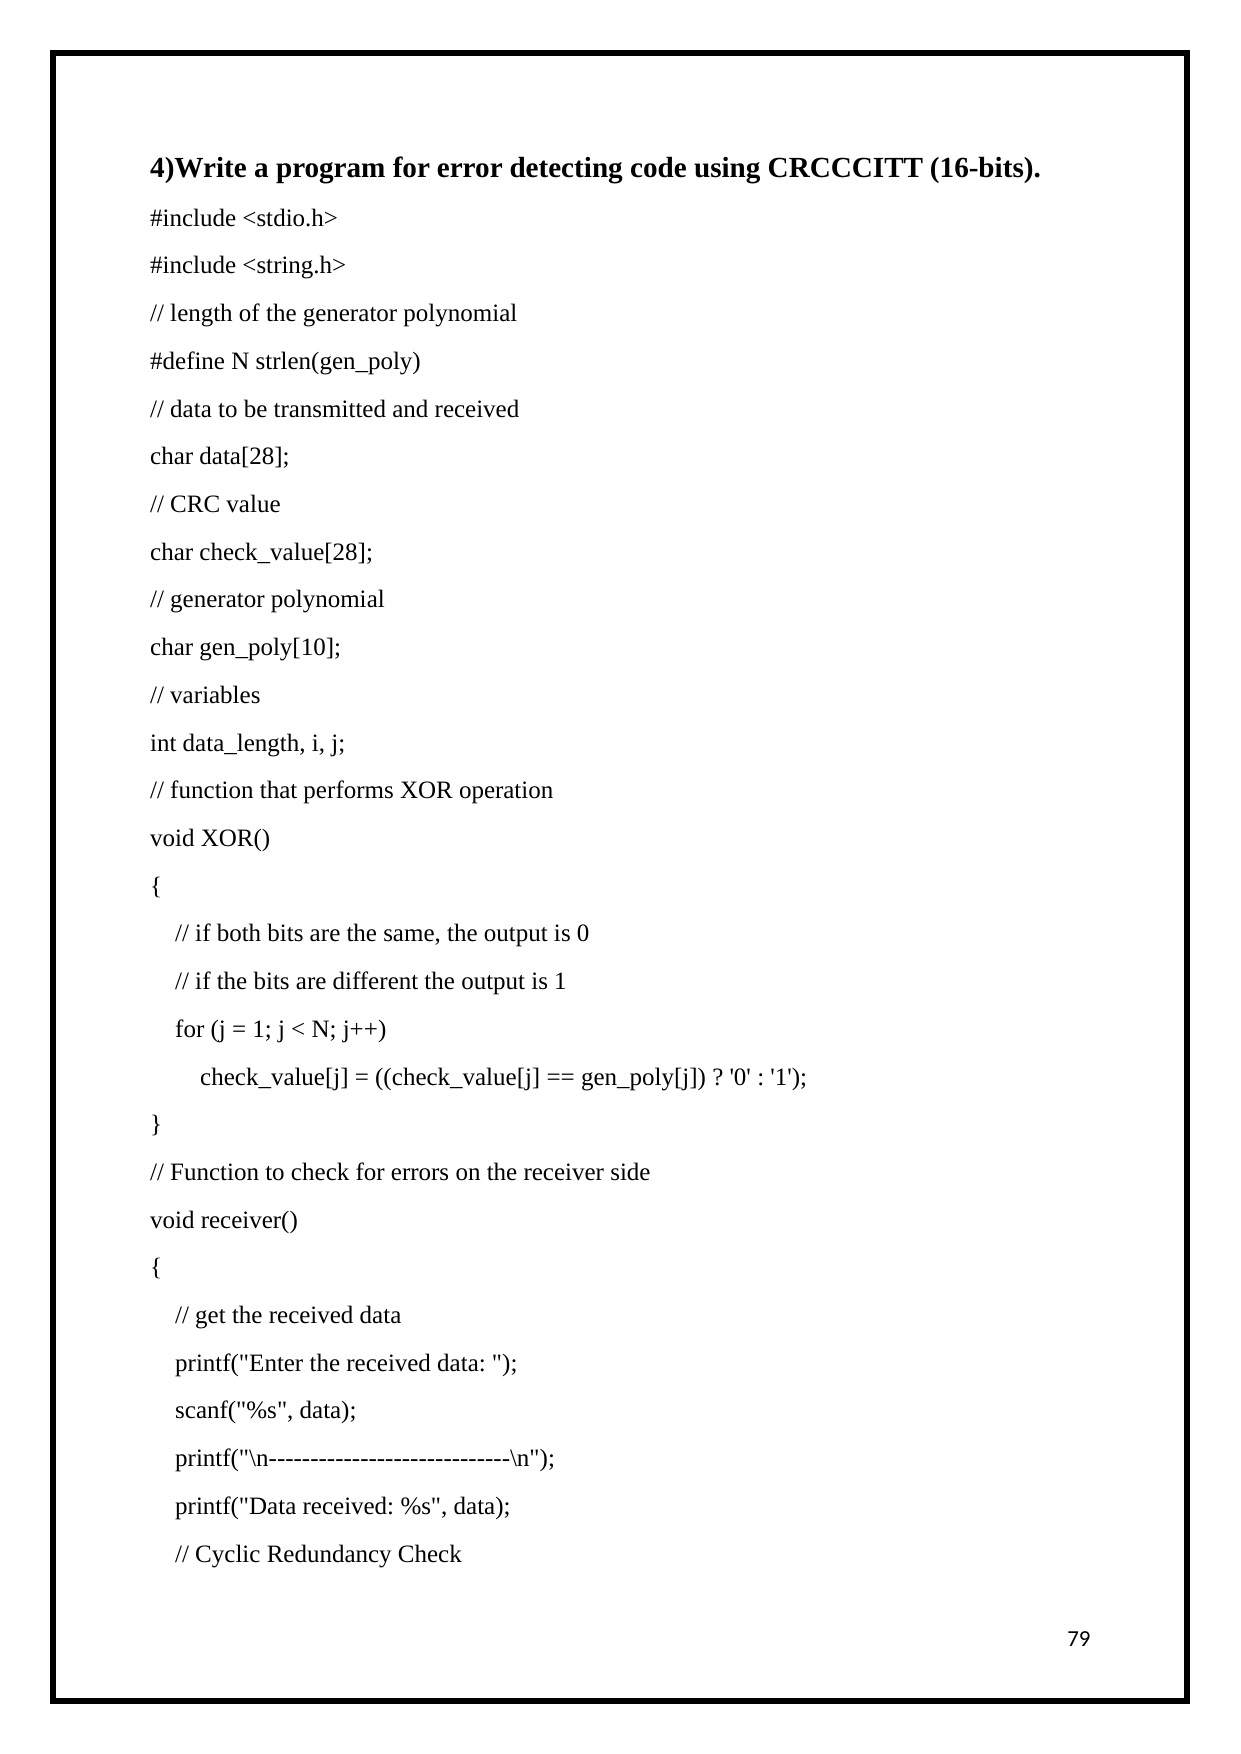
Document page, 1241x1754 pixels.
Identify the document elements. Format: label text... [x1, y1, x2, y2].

text int data_length, i, j; [150, 728, 1090, 756]
text 4)Write a program for error detecting code using CRCCCITT (16-bits). [150, 150, 1090, 183]
text check_value[j] = ((check_value[j] == gen_poly[j]) ? '0' : '1'); [150, 1062, 1090, 1090]
text // if both bits are the same, the output is 0 [150, 918, 1090, 947]
text printf("\n-----------------------------\n"); [150, 1443, 1090, 1472]
text char check_value[28]; [150, 537, 1090, 566]
text { [150, 1252, 1090, 1281]
text // Function to check for errors on the receiver side [150, 1157, 1090, 1186]
text } [150, 1109, 1090, 1138]
text printf("Enter the received data: "); [150, 1348, 1090, 1377]
text void receiver() [150, 1205, 1090, 1233]
text char gen_poly[10]; [150, 632, 1090, 661]
text // generator polynomial [150, 584, 1090, 613]
text char data[28]; [150, 441, 1090, 470]
text scanf("%s", data); [150, 1396, 1090, 1424]
text void XOR() [150, 823, 1090, 852]
text #define N strlen(gen_poly) [150, 346, 1090, 375]
text // get the received data [150, 1300, 1090, 1329]
text { [150, 871, 1090, 899]
text // if the bits are different the output is 1 [150, 966, 1090, 995]
text for (j = 1; j < N; j++) [150, 1014, 1090, 1043]
text // function that performs XOR operation [150, 775, 1090, 804]
text #include <string.h> [150, 251, 1090, 279]
text // CRC value [150, 489, 1090, 518]
text #include <stdio.h> [150, 203, 1090, 232]
text // Cyclic Redundancy Check [150, 1539, 1090, 1567]
text // length of the generator polynomial [150, 298, 1090, 327]
text printf("Data received: %s", data); [150, 1491, 1090, 1520]
text // data to be transmitted and received [150, 394, 1090, 422]
text // variables [150, 680, 1090, 709]
